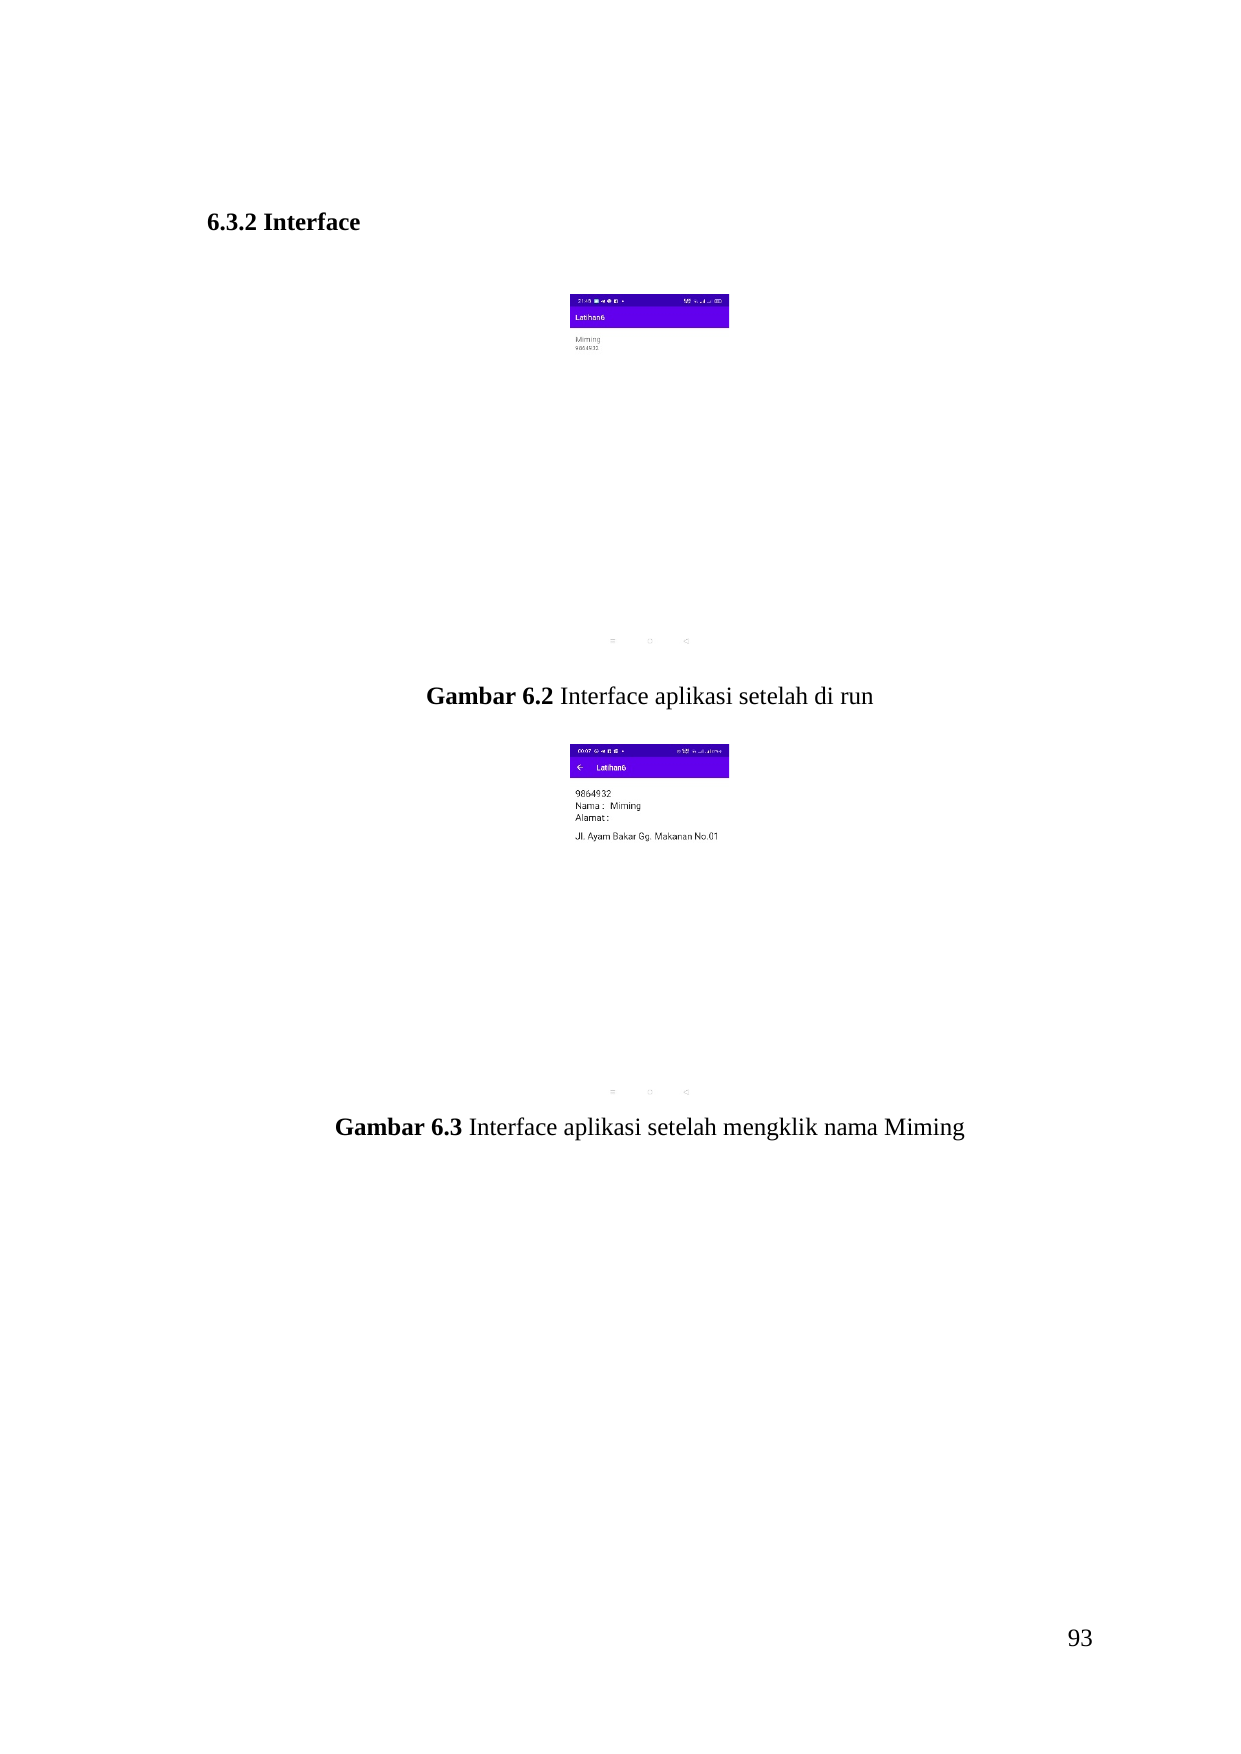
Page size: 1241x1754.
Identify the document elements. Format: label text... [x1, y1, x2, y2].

picture [570, 294, 730, 649]
picture [570, 744, 730, 1100]
list Gambar 6.3 Interface aplikasi setelah mengklik nama Miming [207, 1112, 1092, 1141]
list Gambar 6.2 Interface aplikasi setelah di run [207, 681, 1092, 710]
list 6.3.2 Interface [207, 207, 1092, 236]
